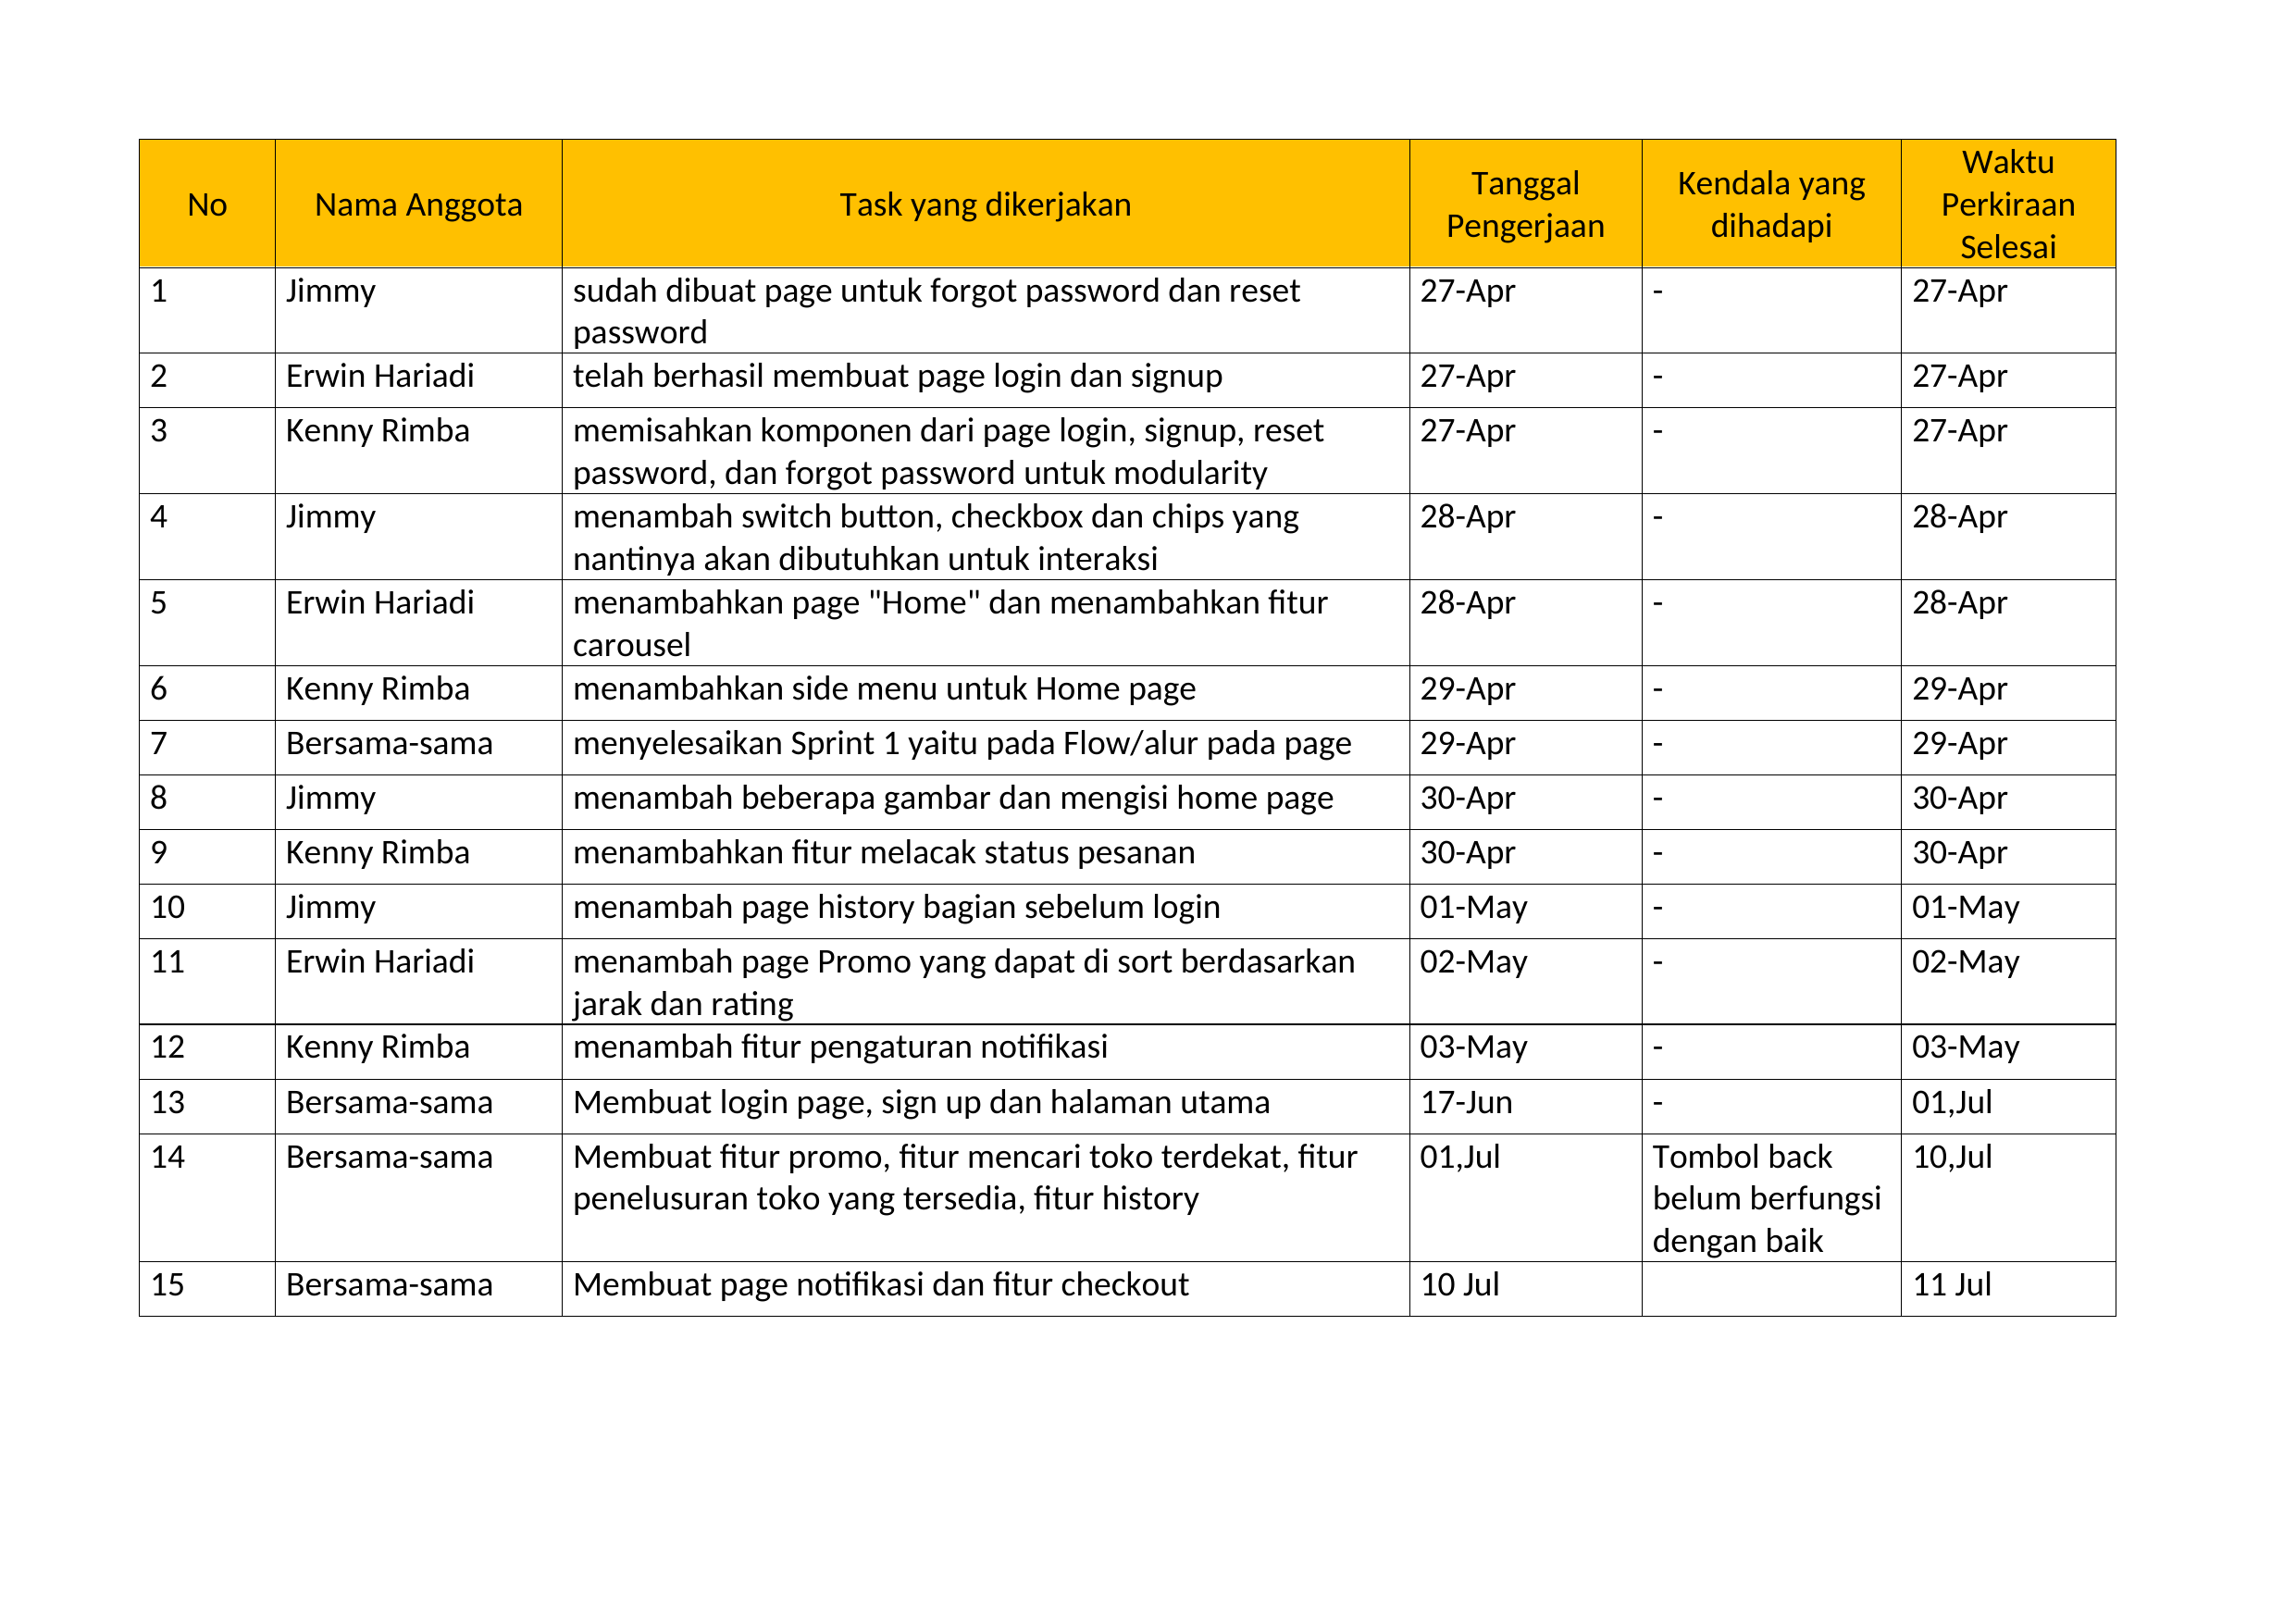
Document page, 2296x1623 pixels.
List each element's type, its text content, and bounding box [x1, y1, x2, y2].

table_cell Kenny Rimba [276, 830, 562, 884]
table_cell 10 [140, 885, 275, 938]
table_cell - [1643, 1080, 1901, 1133]
table_cell 10,Jul [1902, 1134, 2116, 1261]
table_cell Jimmy [276, 885, 562, 938]
table_cell 28-Apr [1410, 494, 1642, 579]
table_cell 12 [140, 1025, 275, 1079]
table_cell Kenny Rimba [276, 666, 562, 719]
table_cell 29-Apr [1902, 666, 2116, 719]
table_cell - [1643, 353, 1901, 407]
table_cell 30-Apr [1902, 830, 2116, 884]
table_cell 3 [140, 408, 275, 493]
table_cell 10 Jul [1410, 1262, 1642, 1316]
table_cell menambahkan side menu untuk Home page [563, 666, 1409, 719]
table_cell 01-May [1902, 885, 2116, 938]
table_cell - [1643, 1025, 1901, 1079]
table_cell 17-Jun [1410, 1080, 1642, 1133]
table_cell 11 [140, 939, 275, 1023]
table_cell [1643, 1262, 1901, 1316]
table_cell menambah beberapa gambar dan mengisi home page [563, 775, 1409, 829]
table_cell 29-Apr [1410, 721, 1642, 774]
table_cell 8 [140, 775, 275, 829]
table_cell 15 [140, 1262, 275, 1316]
table_cell sudah dibuat page untuk forgot password dan reset password [563, 268, 1409, 353]
table_cell - [1643, 885, 1901, 938]
table_cell memisahkan komponen dari page login, signup, reset password, dan forgot password untuk modularity [563, 408, 1409, 493]
table_cell Membuat fitur promo, fitur mencari toko terdekat, fitur penelusuran toko yang tersedia, fitur history [563, 1134, 1409, 1261]
table_cell 03-May [1902, 1025, 2116, 1079]
table_cell 28-Apr [1410, 580, 1642, 664]
table_cell Bersama-sama [276, 721, 562, 774]
table_cell telah berhasil membuat page login dan signup [563, 353, 1409, 407]
table_cell 7 [140, 721, 275, 774]
table_cell 28-Apr [1902, 580, 2116, 664]
table_cell Jimmy [276, 268, 562, 353]
table_cell 03-May [1410, 1025, 1642, 1079]
table_cell 13 [140, 1080, 275, 1133]
table_cell menambah page history bagian sebelum login [563, 885, 1409, 938]
table_cell 27-Apr [1410, 408, 1642, 493]
table_cell 30-Apr [1410, 775, 1642, 829]
table_cell Erwin Hariadi [276, 353, 562, 407]
table_cell 27-Apr [1902, 408, 2116, 493]
table_cell 27-Apr [1410, 353, 1642, 407]
table_cell 5 [140, 580, 275, 664]
table_cell 29-Apr [1902, 721, 2116, 774]
table_cell Task yang dikerjakan [563, 140, 1409, 266]
table_cell Bersama-sama [276, 1080, 562, 1133]
table_cell - [1643, 580, 1901, 664]
table_cell 2 [140, 353, 275, 407]
table_cell - [1643, 721, 1901, 774]
table_cell 27-Apr [1410, 268, 1642, 353]
table_cell 30-Apr [1410, 830, 1642, 884]
table_cell menambahkan page "Home" dan menambahkan fitur carousel [563, 580, 1409, 664]
table_cell 6 [140, 666, 275, 719]
table_cell 02-May [1902, 939, 2116, 1023]
table_cell menyelesaikan Sprint 1 yaitu pada Flow/alur pada page [563, 721, 1409, 774]
table_cell 9 [140, 830, 275, 884]
table_cell - [1643, 830, 1901, 884]
table_cell Jimmy [276, 775, 562, 829]
table_cell Membuat login page, sign up dan halaman utama [563, 1080, 1409, 1133]
table_cell 02-May [1410, 939, 1642, 1023]
table_cell 29-Apr [1410, 666, 1642, 719]
table_cell - [1643, 408, 1901, 493]
table_cell Bersama-sama [276, 1262, 562, 1316]
table_cell 11 Jul [1902, 1262, 2116, 1316]
table_cell Erwin Hariadi [276, 939, 562, 1023]
table_cell - [1643, 268, 1901, 353]
table_cell 14 [140, 1134, 275, 1261]
table_cell No [140, 140, 275, 266]
table_cell Membuat page notifikasi dan fitur checkout [563, 1262, 1409, 1316]
table_cell - [1643, 939, 1901, 1023]
table_cell 01,Jul [1902, 1080, 2116, 1133]
table_cell Jimmy [276, 494, 562, 579]
table_cell Kenny Rimba [276, 1025, 562, 1079]
table_cell 27-Apr [1902, 268, 2116, 353]
table_cell menambah switch button, checkbox dan chips yang nantinya akan dibutuhkan untuk interaksi [563, 494, 1409, 579]
table_cell - [1643, 666, 1901, 719]
table_cell 27-Apr [1902, 353, 2116, 407]
table_cell 01-May [1410, 885, 1642, 938]
table_cell 4 [140, 494, 275, 579]
table_cell 28-Apr [1902, 494, 2116, 579]
table_cell menambah fitur pengaturan notifikasi [563, 1025, 1409, 1079]
table_cell menambahkan fitur melacak status pesanan [563, 830, 1409, 884]
table_cell Tombol back belum berfungsi dengan baik [1643, 1134, 1901, 1261]
table_cell Erwin Hariadi [276, 580, 562, 664]
table_cell Tanggal Pengerjaan [1410, 140, 1642, 266]
table_cell - [1643, 775, 1901, 829]
table_cell Waktu Perkiraan Selesai [1902, 140, 2116, 266]
table_cell 30-Apr [1902, 775, 2116, 829]
table_cell Kenny Rimba [276, 408, 562, 493]
table_cell Nama Anggota [276, 140, 562, 266]
table_cell 1 [140, 268, 275, 353]
table_cell 01,Jul [1410, 1134, 1642, 1261]
table_cell Bersama-sama [276, 1134, 562, 1261]
table_cell Kendala yang dihadapi [1643, 140, 1901, 266]
table_cell menambah page Promo yang dapat di sort berdasarkan jarak dan rating [563, 939, 1409, 1023]
table_cell - [1643, 494, 1901, 579]
